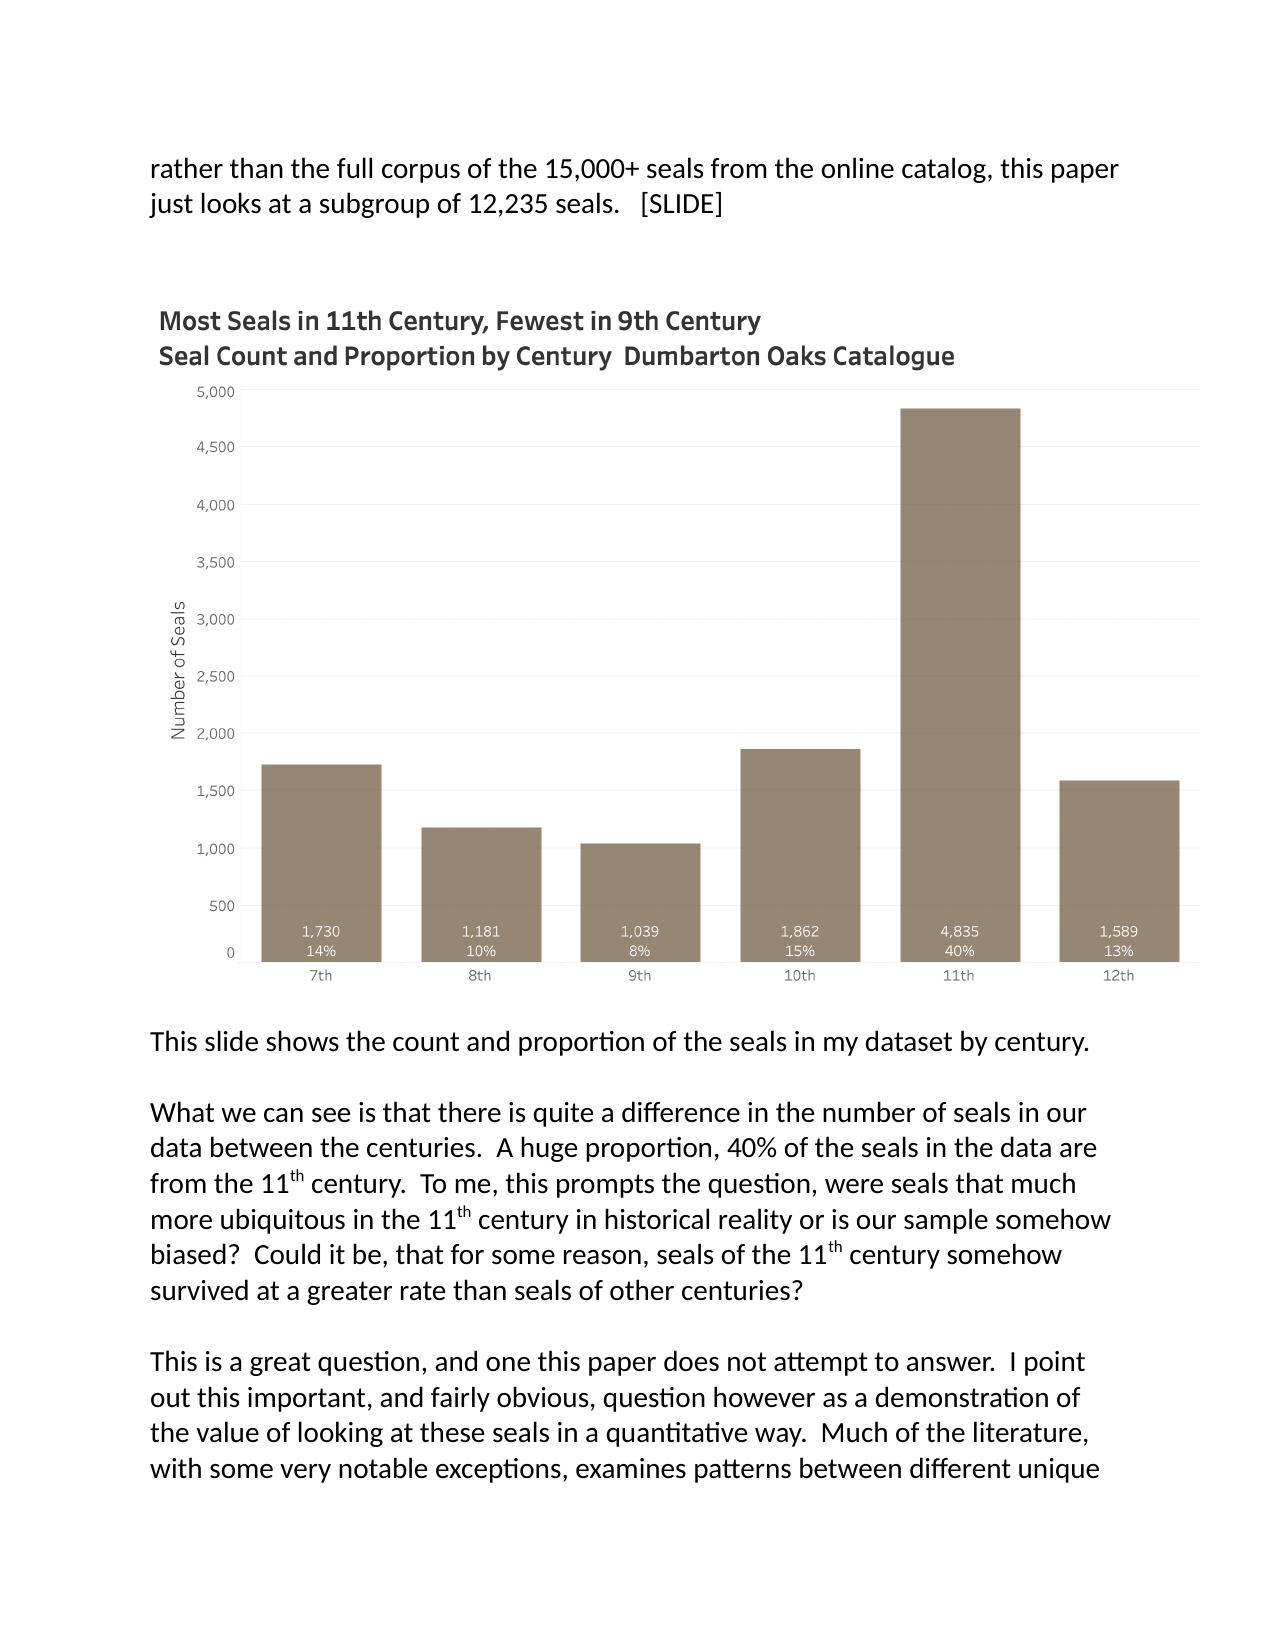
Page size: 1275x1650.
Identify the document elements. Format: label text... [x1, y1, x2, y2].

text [150, 150, 1125, 221]
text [150, 1343, 1125, 1486]
picture [150, 292, 1200, 987]
text This slide shows the count and proportion of the seals in my dataset by century. [150, 1023, 1125, 1058]
text What we can see is that there is quite a difference in the number of seals in our data between the centuries. A huge proportion, 40% of the seals in the data are from the 11th century. To me, this prompts the question, were seals that much more ubiquitous in the 11th century in historical reality or is our sample somehow biased? Could it be, that for some reason, seals of the 11th century somehow survived at a greater rate than seals of other centuries? [150, 1094, 1125, 1308]
